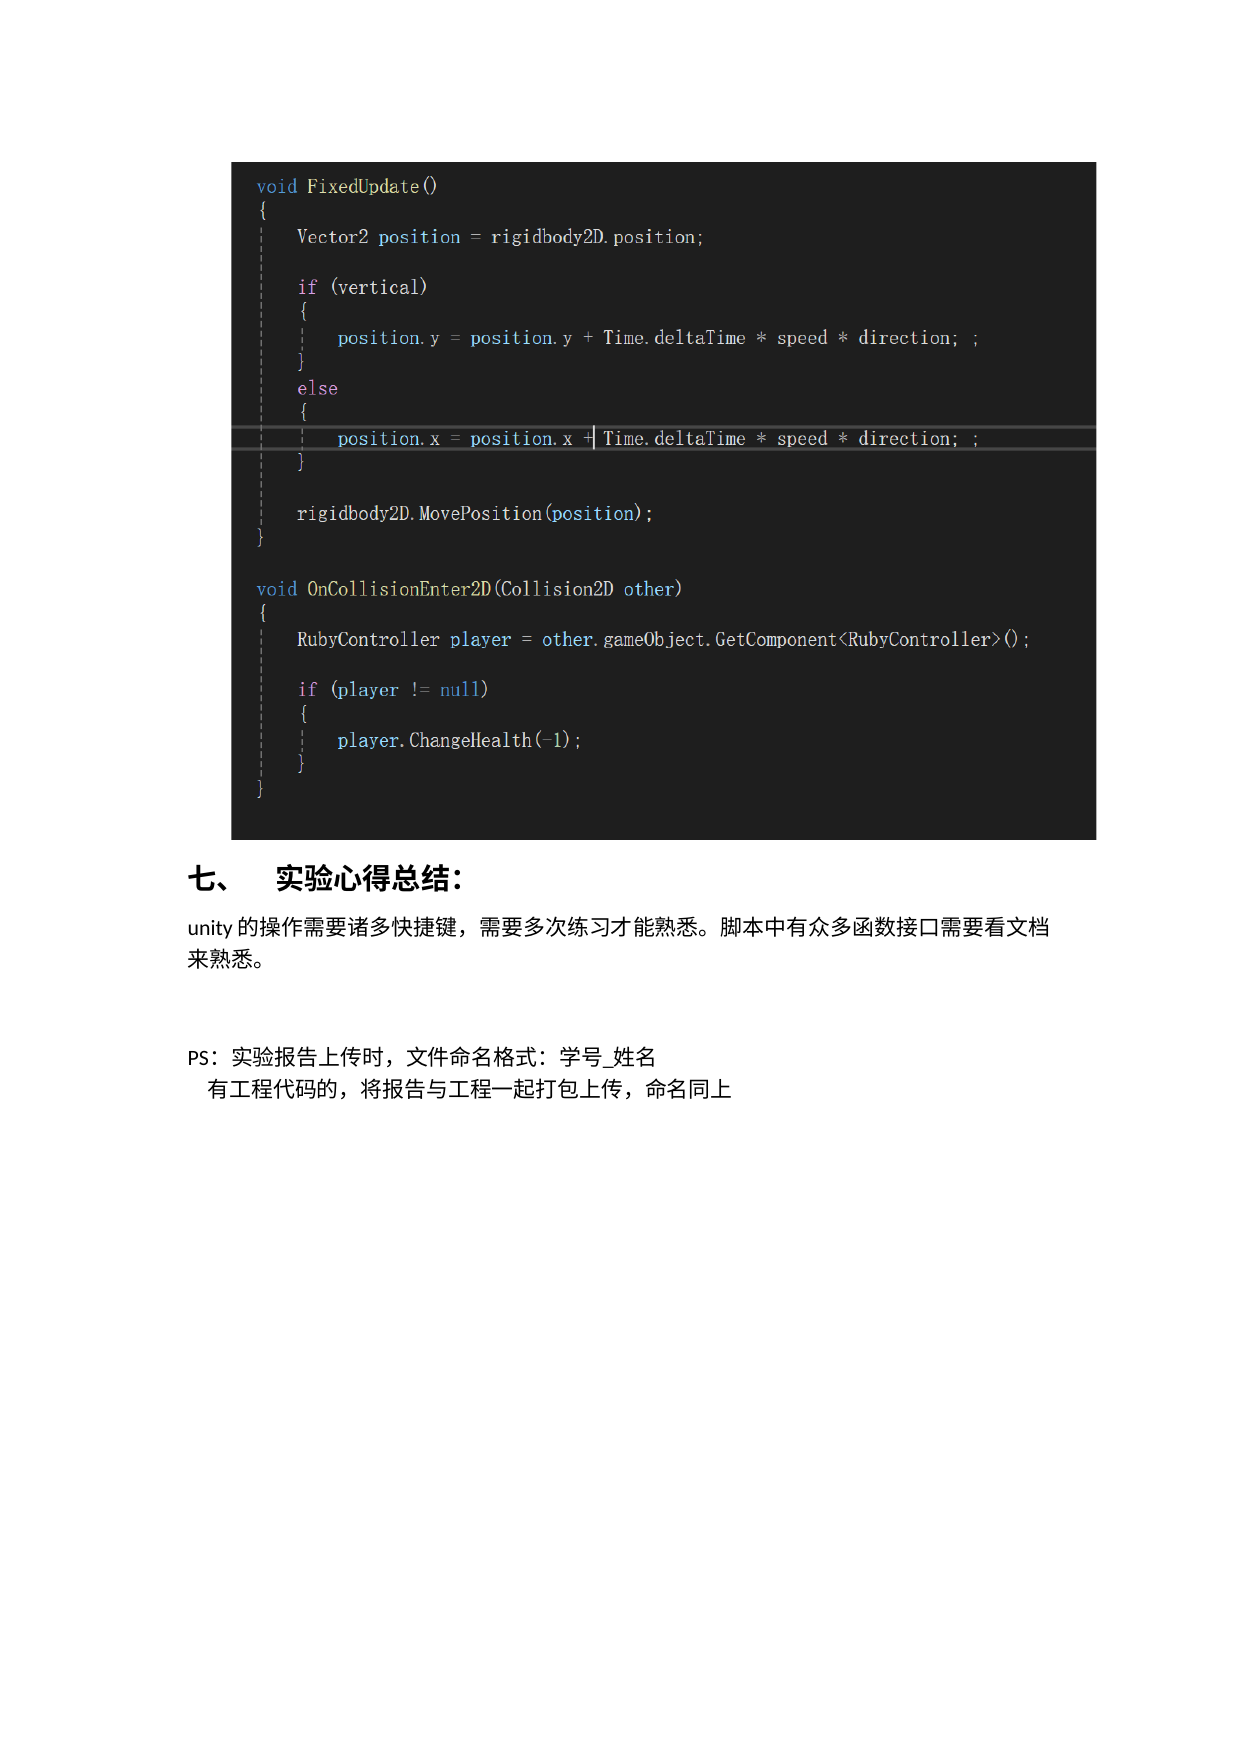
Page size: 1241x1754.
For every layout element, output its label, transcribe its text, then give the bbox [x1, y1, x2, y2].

picture [231, 162, 1097, 840]
list 实验心得总结： [187, 844, 1053, 909]
text PS：实验报告上传时，文件命名格式：学号_姓名 [187, 1039, 1053, 1072]
text unity的操作需要诸多快捷键，需要多次练习才能熟悉。脚本中有众多函数接口需要看文档来熟悉。 [187, 909, 1053, 974]
text 有工程代码的，将报告与工程一起打包上传，命名同上 [187, 1072, 1053, 1104]
